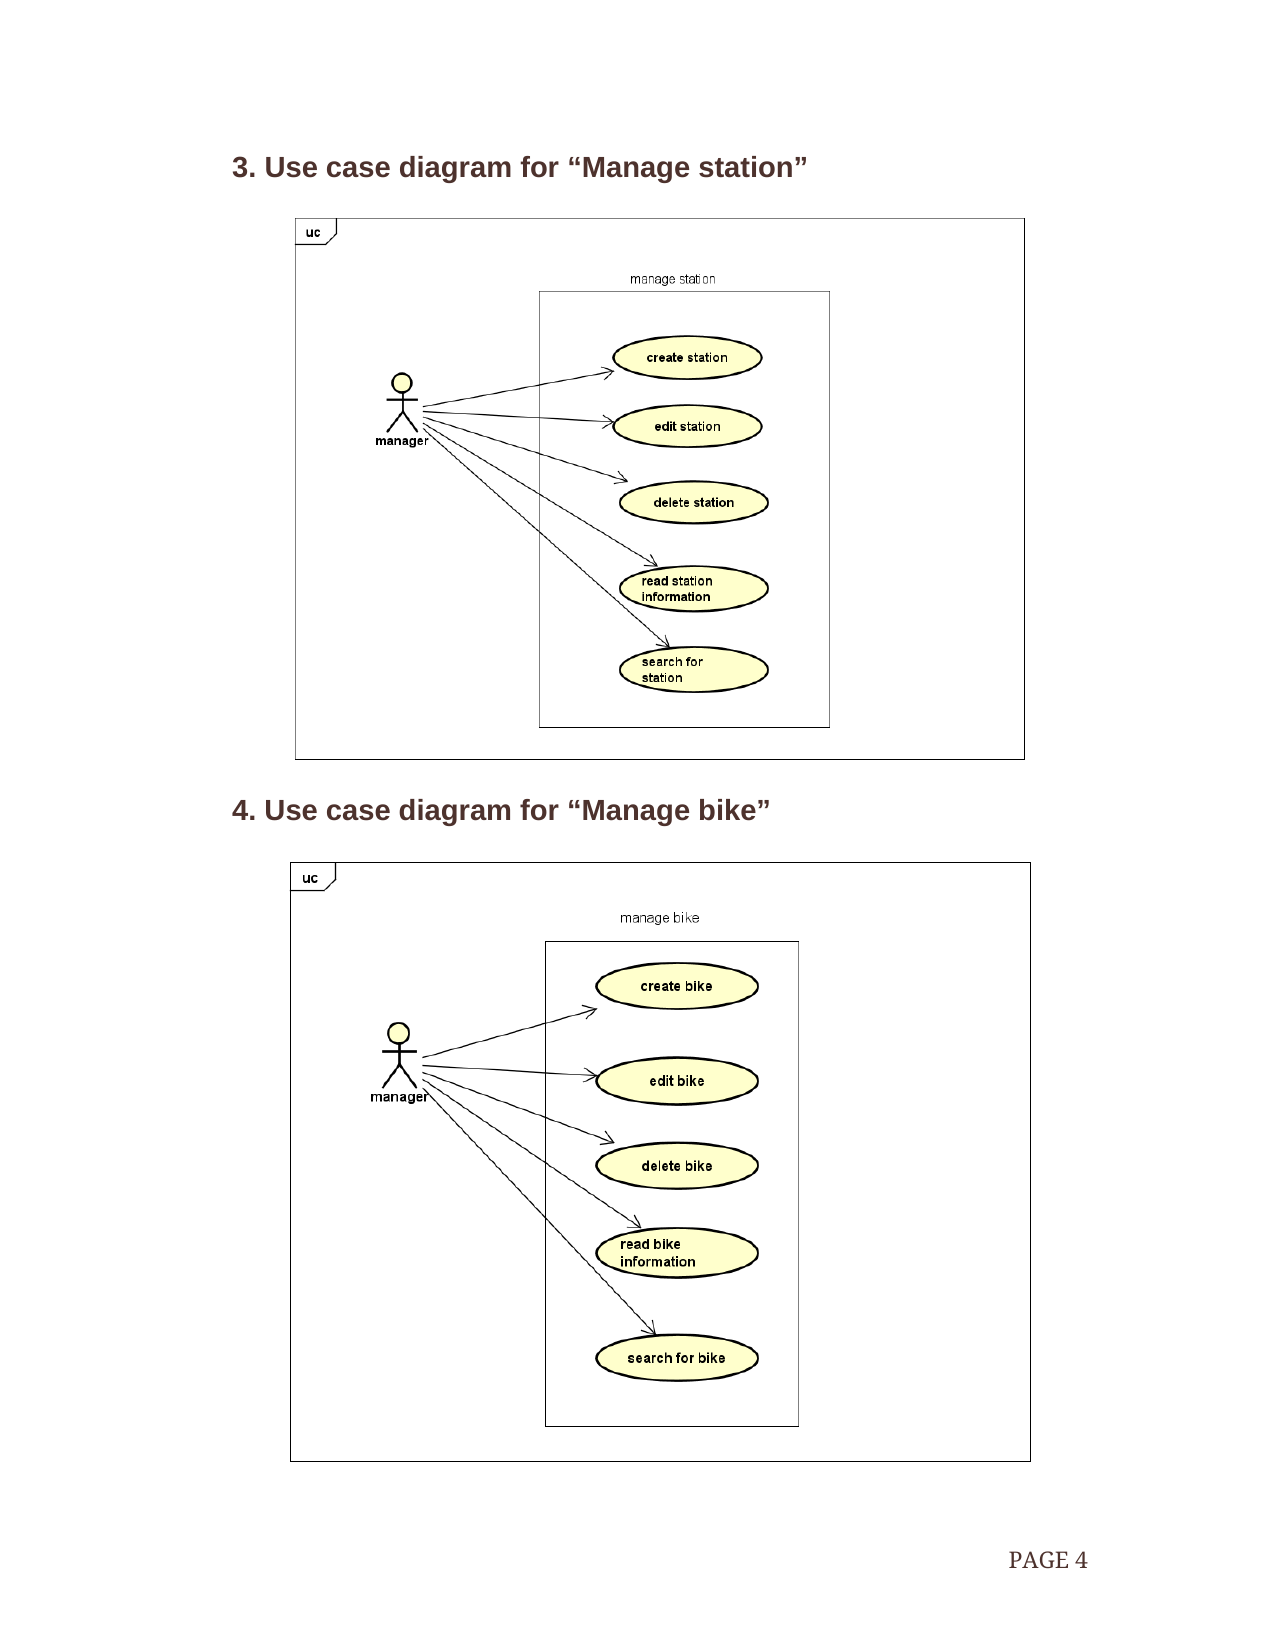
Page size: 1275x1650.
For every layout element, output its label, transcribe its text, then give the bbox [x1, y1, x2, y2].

text 3. Use case diagram for “Manage station” [232, 150, 1087, 183]
text 4. Use case diagram for “Manage bike” [232, 792, 1087, 826]
picture [278, 850, 1042, 1472]
picture [284, 207, 1035, 769]
